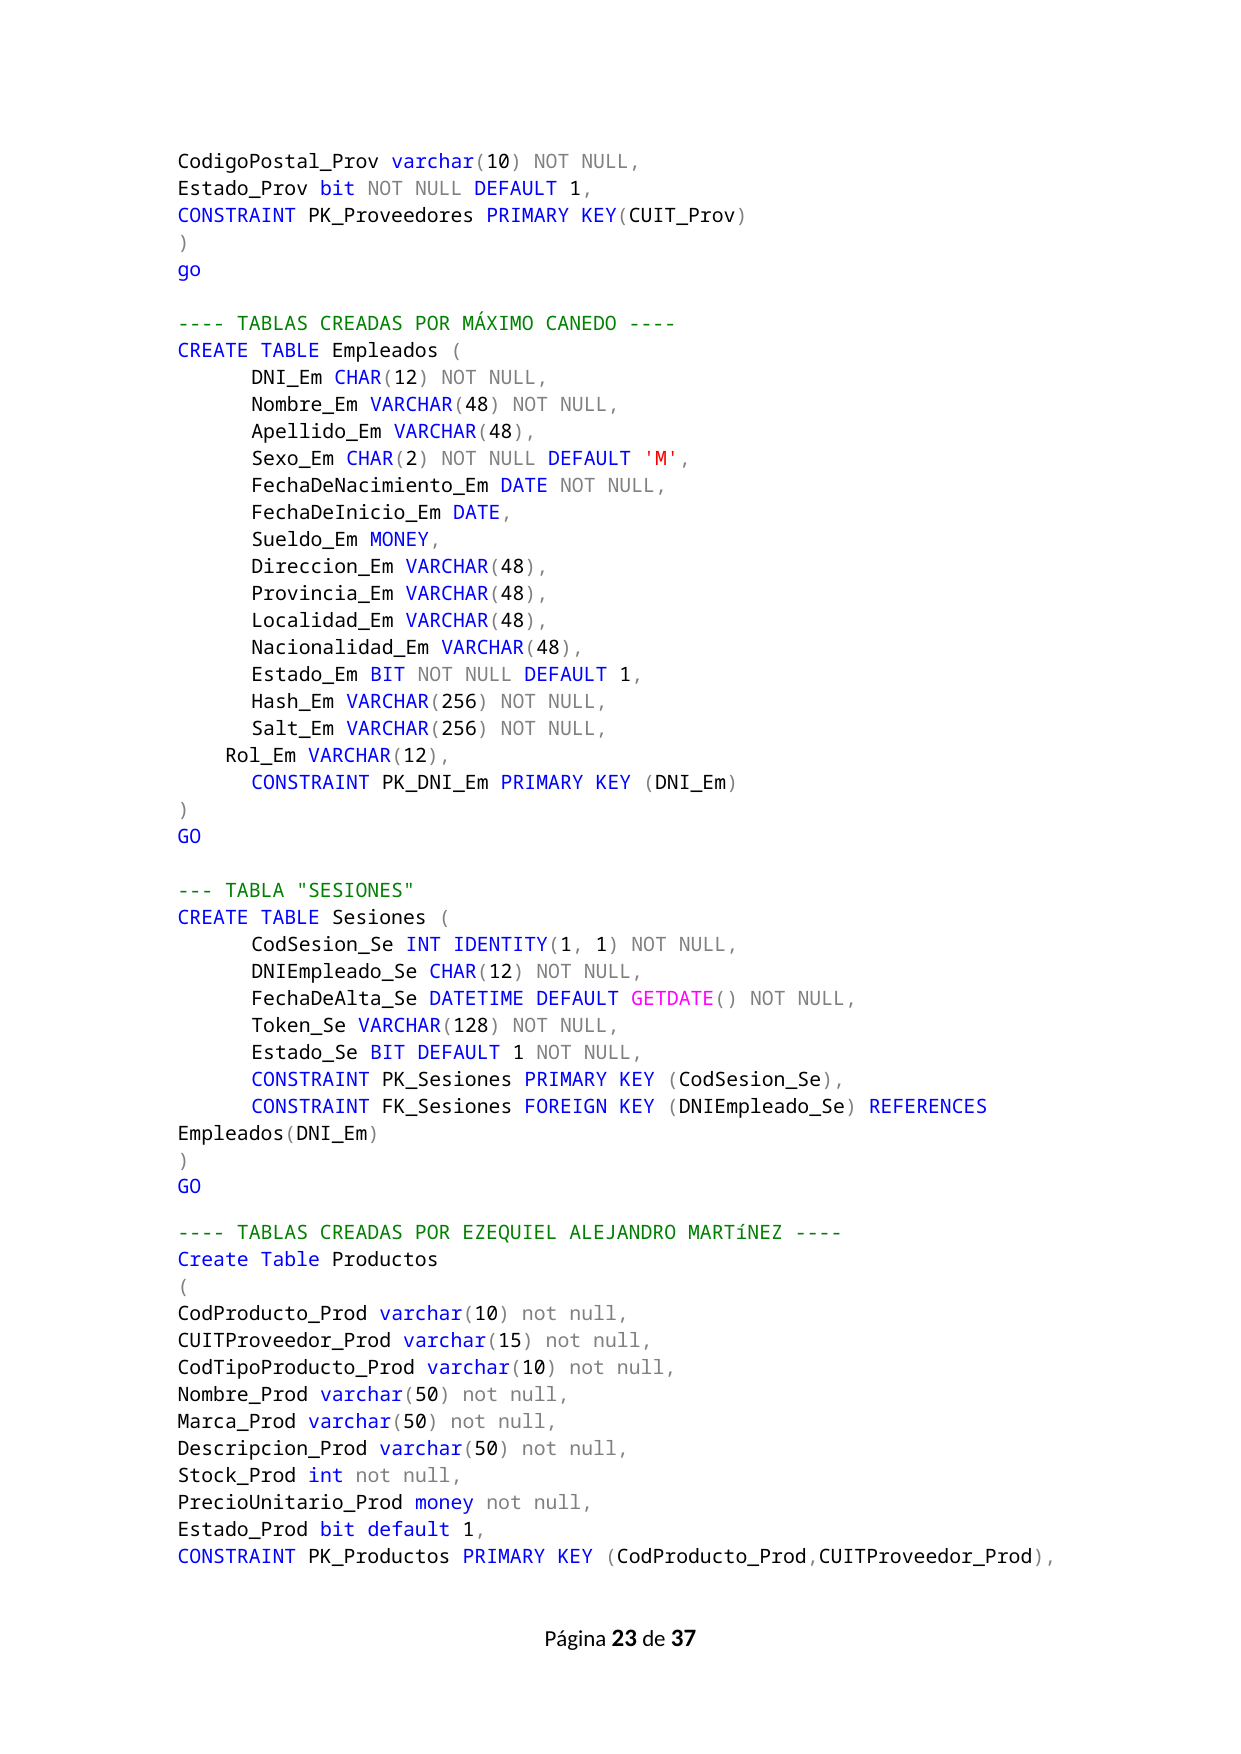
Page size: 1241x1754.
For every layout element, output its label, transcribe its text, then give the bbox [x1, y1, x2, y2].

text FechaDeAlta_Se DATETIME DEFAULT GETDATE() NOT NULL, [177, 984, 1063, 1011]
text Nacionalidad_Em VARCHAR(48), [177, 633, 1063, 660]
text CONSTRAINT PK_DNI_Em PRIMARY KEY (DNI_Em) [177, 768, 1063, 795]
text GO [177, 1173, 1063, 1200]
text Nombre_Prod varchar(50) not null, [177, 1380, 1063, 1407]
text Rol_Em VARCHAR(12), [177, 741, 1063, 768]
text Salt_Em VARCHAR(256) NOT NULL, [177, 714, 1063, 741]
text FechaDeNacimiento_Em DATE NOT NULL, [177, 471, 1063, 498]
text Token_Se VARCHAR(128) NOT NULL, [177, 1011, 1063, 1038]
text ) [177, 795, 1063, 822]
text CodigoPostal_Prov varchar(10) NOT NULL, [177, 148, 1063, 174]
text ( [177, 1272, 1063, 1299]
text GO [177, 822, 1063, 849]
text Estado_Prod bit default 1, [177, 1515, 1063, 1542]
text CodProducto_Prod varchar(10) not null, [177, 1299, 1063, 1326]
text FechaDeInicio_Em DATE, [177, 498, 1063, 525]
text Estado_Em BIT NOT NULL DEFAULT 1, [177, 660, 1063, 687]
text DNIEmpleado_Se CHAR(12) NOT NULL, [177, 957, 1063, 984]
text Sueldo_Em MONEY, [177, 525, 1063, 552]
text DNI_Em CHAR(12) NOT NULL, [177, 363, 1063, 390]
text CUITProveedor_Prod varchar(15) not null, [177, 1326, 1063, 1353]
text CodSesion_Se INT IDENTITY(1, 1) NOT NULL, [177, 930, 1063, 957]
text go [177, 256, 1063, 282]
text Marca_Prod varchar(50) not null, [177, 1407, 1063, 1434]
text --- TABLA "SESIONES" [177, 876, 1063, 903]
text CONSTRAINT PK_Productos PRIMARY KEY (CodProducto_Prod,CUITProveedor_Prod), [177, 1542, 1063, 1569]
text Stock_Prod int not null, [177, 1461, 1063, 1488]
text CONSTRAINT FK_Sesiones FOREIGN KEY (DNIEmpleado_Se) REFERENCES Empleados(DNI_Em) [177, 1092, 1063, 1146]
text Provincia_Em VARCHAR(48), [177, 579, 1063, 606]
text CONSTRAINT PK_Proveedores PRIMARY KEY(CUIT_Prov) [177, 202, 1063, 228]
text Descripcion_Prod varchar(50) not null, [177, 1434, 1063, 1461]
text CREATE TABLE Empleados ( [177, 336, 1063, 363]
text ---- TABLAS CREADAS POR EZEQUIEL ALEJANDRO MARTíNEZ ---- [177, 1218, 1063, 1246]
text Estado_Prov bit NOT NULL DEFAULT 1, [177, 174, 1063, 202]
text ) [177, 1146, 1063, 1173]
text PrecioUnitario_Prod money not null, [177, 1488, 1063, 1515]
text CONSTRAINT PK_Sesiones PRIMARY KEY (CodSesion_Se), [177, 1065, 1063, 1092]
text Nombre_Em VARCHAR(48) NOT NULL, [177, 390, 1063, 417]
text Estado_Se BIT DEFAULT 1 NOT NULL, [177, 1038, 1063, 1065]
text CREATE TABLE Sesiones ( [177, 903, 1063, 930]
text Localidad_Em VARCHAR(48), [177, 606, 1063, 633]
text ---- TABLAS CREADAS POR MÁXIMO CANEDO ---- [177, 309, 1063, 336]
text CodTipoProducto_Prod varchar(10) not null, [177, 1353, 1063, 1380]
text ) [177, 228, 1063, 256]
text Hash_Em VARCHAR(256) NOT NULL, [177, 687, 1063, 714]
text Apellido_Em VARCHAR(48), [177, 417, 1063, 444]
text Sexo_Em CHAR(2) NOT NULL DEFAULT 'M', [177, 444, 1063, 471]
text Direccion_Em VARCHAR(48), [177, 552, 1063, 579]
text Create Table Productos [177, 1246, 1063, 1272]
